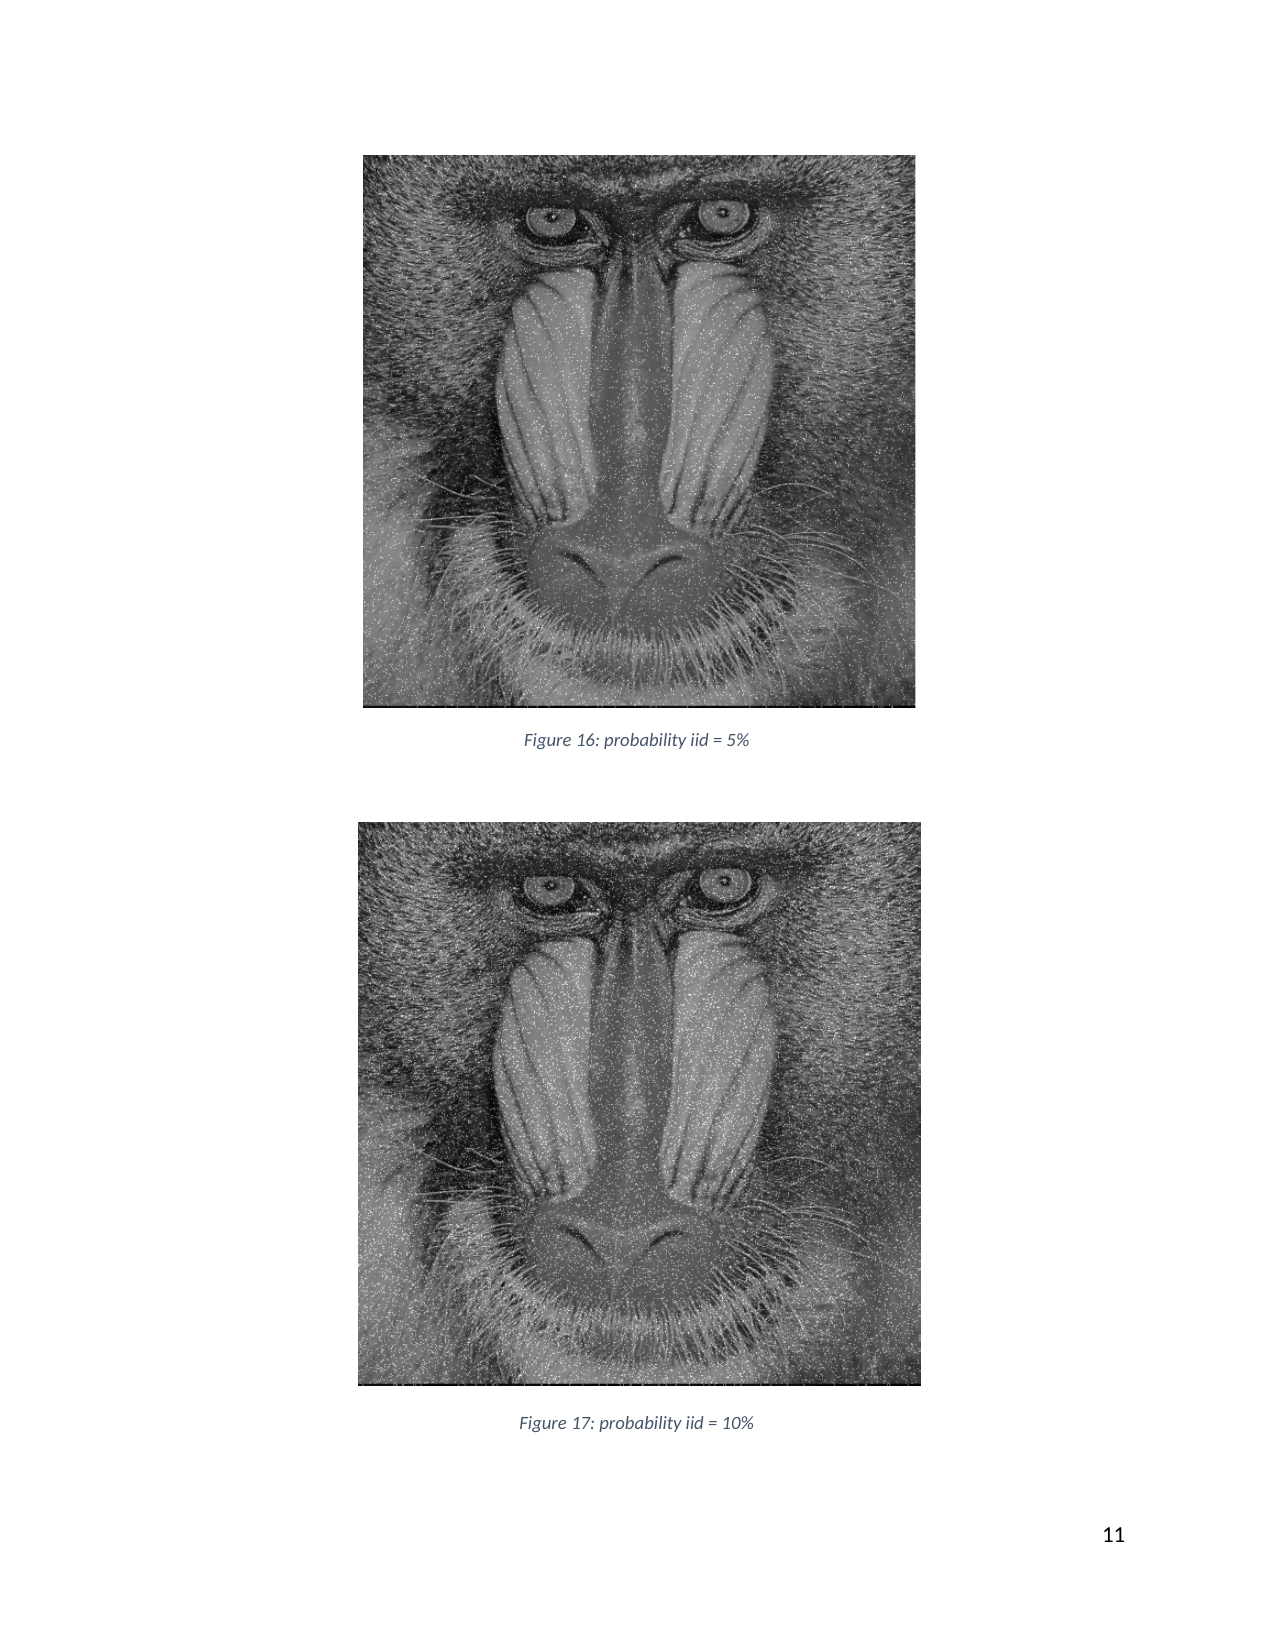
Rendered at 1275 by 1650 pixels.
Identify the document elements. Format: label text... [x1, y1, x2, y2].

text Figure 16: probability iid = 5% [150, 728, 1125, 751]
text Figure 17: probability iid = 10% [150, 1411, 1125, 1434]
